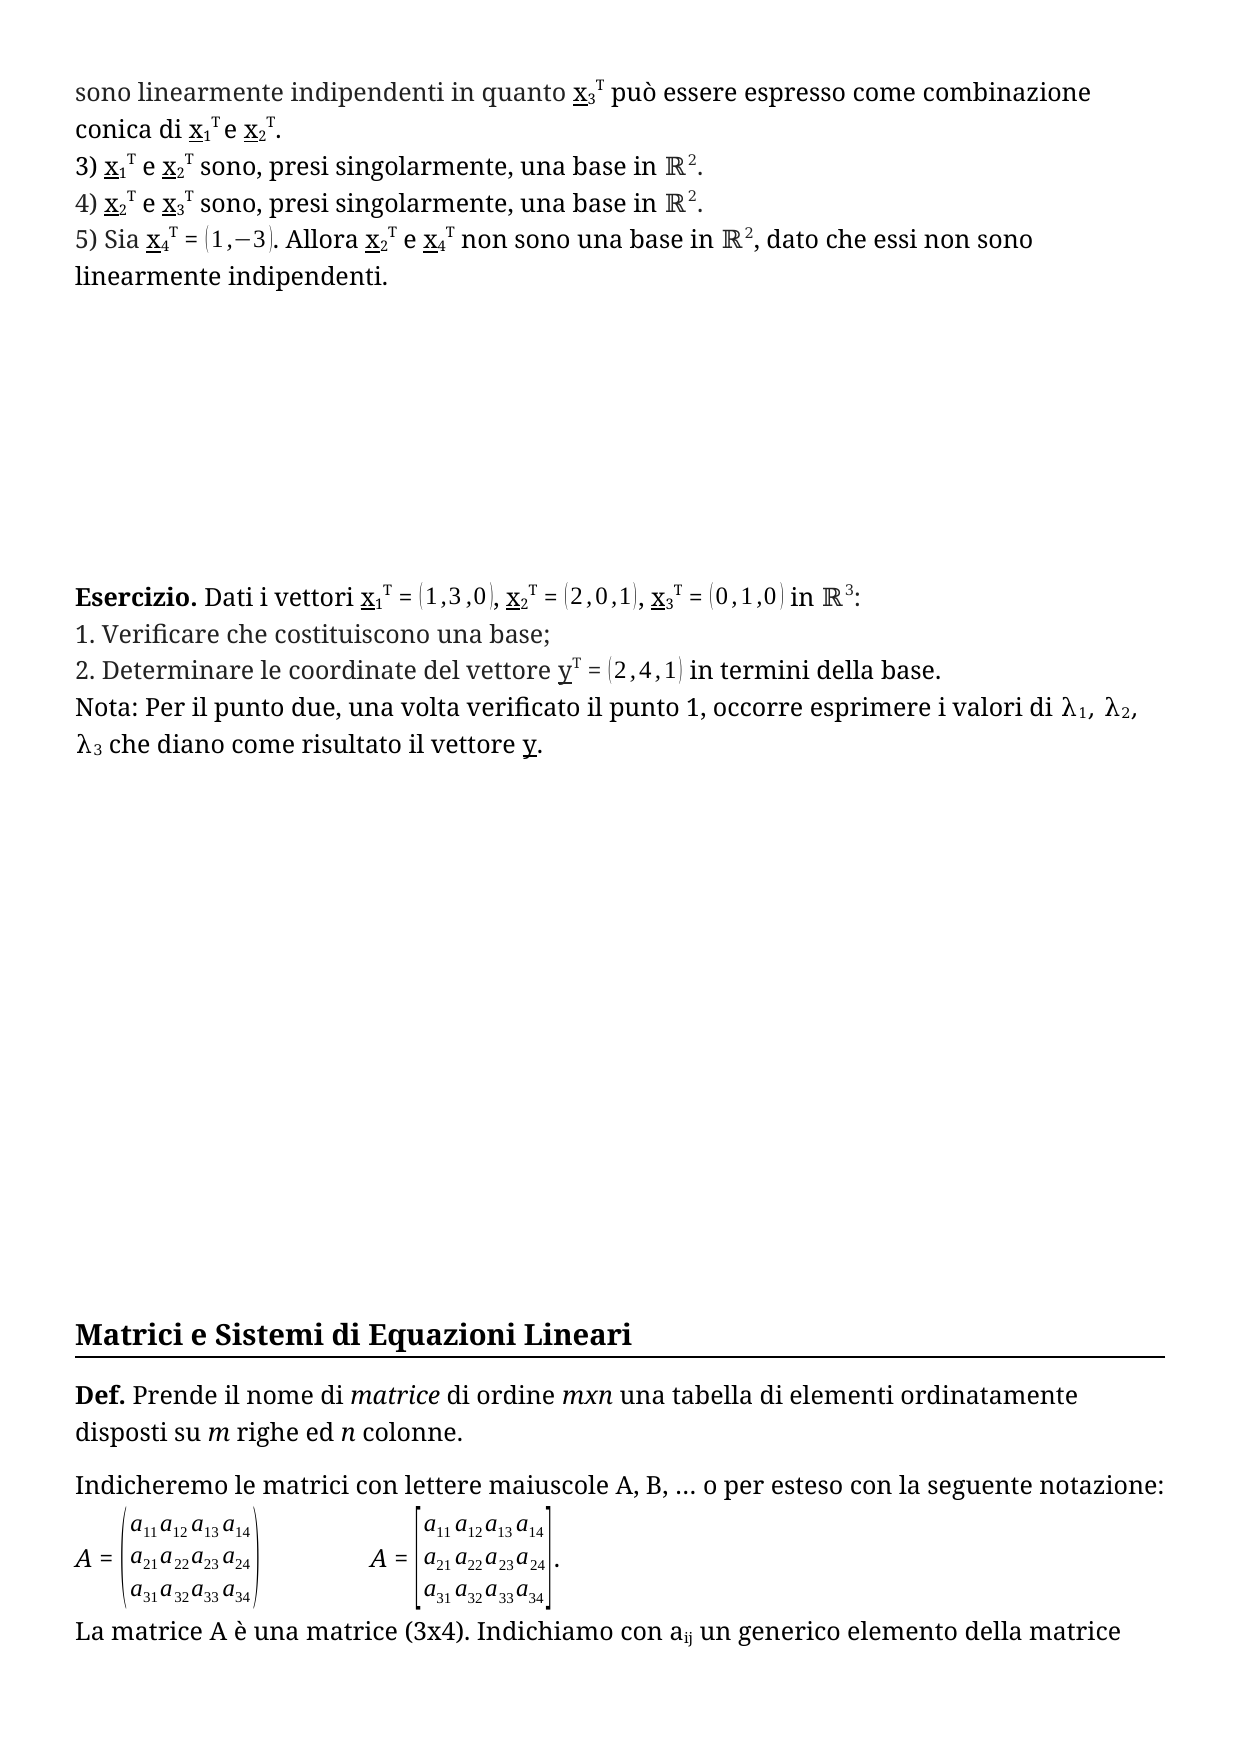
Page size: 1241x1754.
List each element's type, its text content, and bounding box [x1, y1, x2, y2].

text Esercizio. Dati i vettori x1T = , x2T = , x3T = in ℝ3: 1. Verificare che costituiscono una base; 2. Determinare le coordinate del vettore yT = in termini della base. Nota: Per il punto due, una volta verificato il punto 1, occorre esprimere i valori di λ1, λ2, λ3 che diano come risultato il vettore y. [75, 579, 1165, 761]
text Def. Prende il nome di matrice di ordine mxn una tabella di elementi ordinatamente disposti su m righe ed n colonne. [75, 1377, 1165, 1448]
text Matrici e Sistemi di Equazioni Lineari [75, 1314, 1165, 1356]
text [75, 1502, 1165, 1648]
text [75, 75, 1165, 293]
